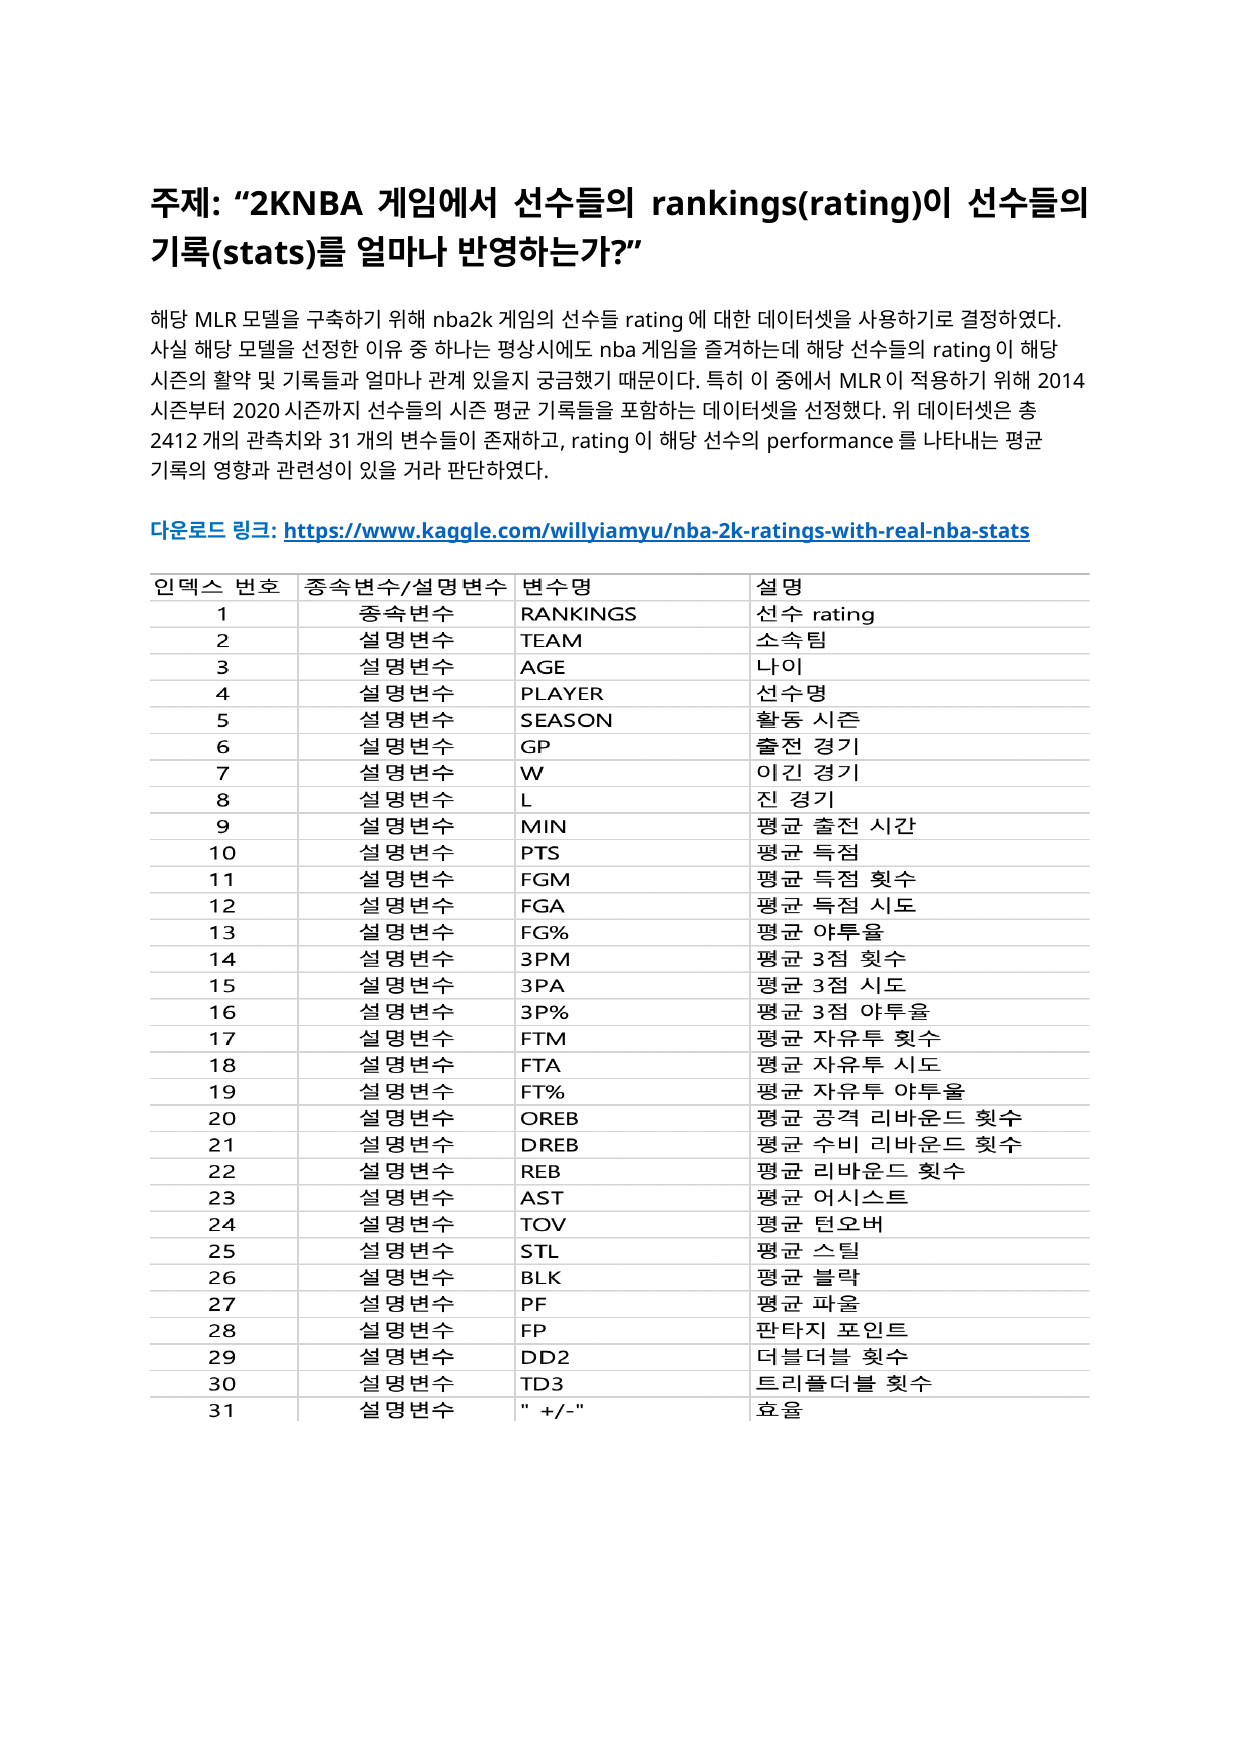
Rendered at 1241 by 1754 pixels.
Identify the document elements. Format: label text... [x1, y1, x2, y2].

picture [150, 573, 1090, 1421]
text 다운로드 링크: https://www.kaggle.com/willyiamyu/nba-2k-ratings-with-real-nba-stats [150, 514, 1090, 544]
text 주제: “2KNBA 게임에서 선수들의 rankings(rating)이 선수들의 기록(stats)를 얼마나 반영하는가?” [150, 177, 1090, 274]
text 해당 MLR 모델을 구축하기 위해 nba2k 게임의 선수들 rating에 대한 데이터셋을 사용하기로 결정하였다. 사실 해당 모델을 선정한 이유 중 하나는 평상시에도 nba게임을 즐겨하는데 해당 선수들의 rating이 해당 시즌의 활약 및 기록들과 얼마나 관계 있을지 궁금했기 때문이다. 특히 이 중에서 MLR이 적용하기 위해 2014시즌부터 2020시즌까지 선수들의 시즌 평균 기록들을 포함하는 데이터셋을 선정했다. 위 데이터셋은 총 2412개의 관측치와 31개의 변수들이 존재하고, rating이 해당 선수의 performance를 나타내는 평균 기록의 영향과 관련성이 있을 거라 판단하였다. [150, 303, 1090, 485]
